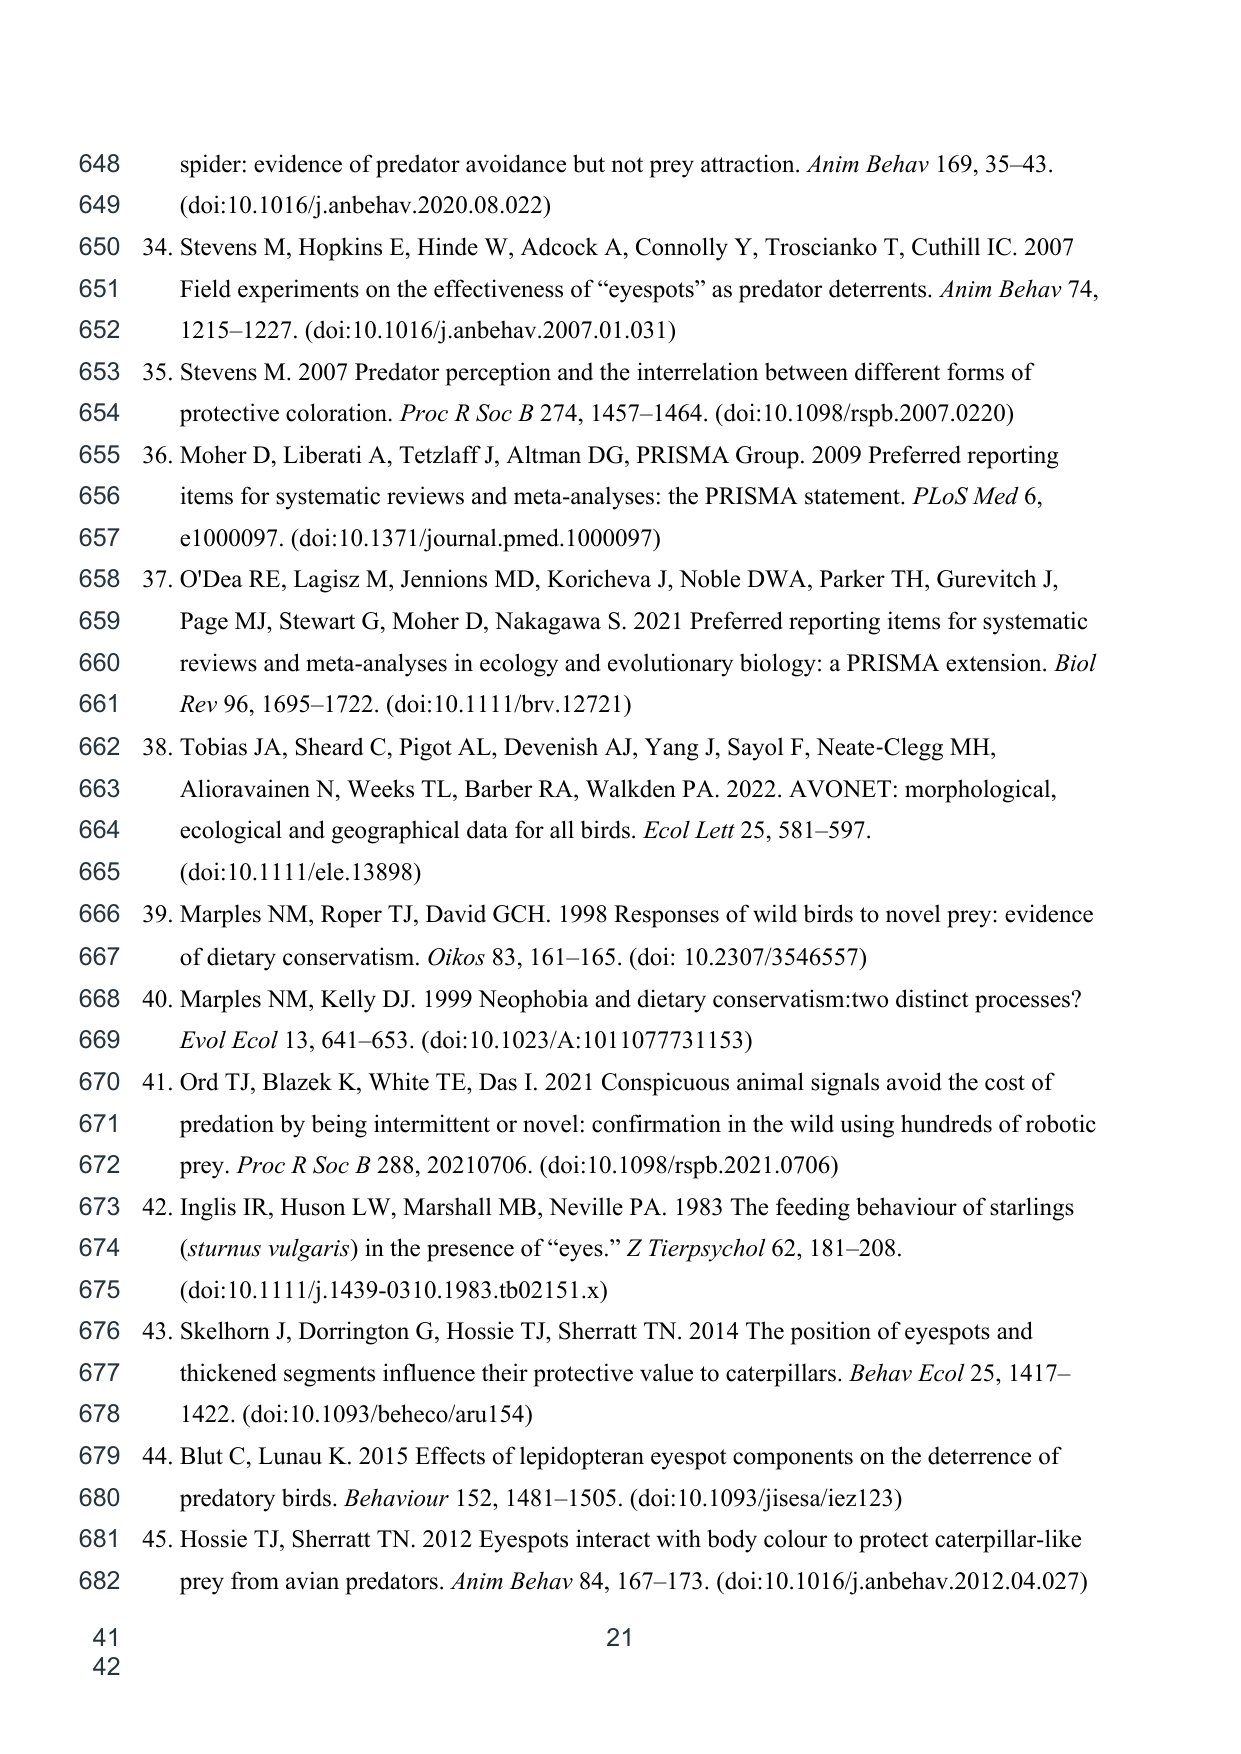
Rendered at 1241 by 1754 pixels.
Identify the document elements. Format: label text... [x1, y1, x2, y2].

list Tobias JA, Sheard C, Pigot AL, Devenish AJ, Yang J, Sayol F, Neate‐Clegg MH, Alioravainen N, Weeks TL, Barber RA, Walkden PA. 2022. AVONET: morphological, ecological and geographical data for all birds. Ecol Lett 25, 581–597. (doi:10.1111/ele.13898) [142, 732, 1109, 886]
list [142, 150, 1109, 219]
list Moher D, Liberati A, Tetzlaff J, Altman DG, PRISMA Group. 2009 Preferred reporting items for systematic reviews and meta-analyses: the PRISMA statement. PLoS Med 6, e1000097. (doi:10.1371/journal.pmed.1000097) [142, 441, 1109, 552]
list Marples NM, Kelly DJ. 1999 Neophobia and dietary conservatism:two distinct processes? Evol Ecol 13, 641–653. (doi:10.1023/A:1011077731153) [142, 985, 1109, 1054]
list Skelhorn J, Dorrington G, Hossie TJ, Sherratt TN. 2014 The position of eyespots and thickened segments influence their protective value to caterpillars. Behav Ecol 25, 1417–1422. (doi:10.1093/beheco/aru154) [142, 1317, 1109, 1428]
list Blut C, Lunau K. 2015 Effects of lepidopteran eyespot components on the deterrence of predatory birds. Behaviour 152, 1481–1505. (doi:10.1093/jisesa/iez123) [142, 1442, 1109, 1511]
list Ord TJ, Blazek K, White TE, Das I. 2021 Conspicuous animal signals avoid the cost of predation by being intermittent or novel: confirmation in the wild using hundreds of robotic prey. Proc R Soc B 288, 20210706. (doi:10.1098/rspb.2021.0706) [142, 1068, 1109, 1179]
list Inglis IR, Huson LW, Marshall MB, Neville PA. 1983 The feeding behaviour of starlings (sturnus vulgaris) in the presence of “eyes.” Z Tierpsychol 62, 181–208. (doi:10.1111/j.1439-0310.1983.tb02151.x) [142, 1193, 1109, 1304]
list O'Dea RE, Lagisz M, Jennions MD, Koricheva J, Noble DWA, Parker TH, Gurevitch J, Page MJ, Stewart G, Moher D, Nakagawa S. 2021 Preferred reporting items for systematic reviews and meta-analyses in ecology and evolutionary biology: a PRISMA extension. Biol Rev 96, 1695–1722. (doi:10.1111/brv.12721) [142, 566, 1109, 718]
list Hossie TJ, Sherratt TN. 2012 Eyespots interact with body colour to protect caterpillar-like prey from avian predators. Anim Behav 84, 167–173. (doi:10.1016/j.anbehav.2012.04.027) [142, 1525, 1109, 1594]
list Marples NM, Roper TJ, David GCH. 1998 Responses of wild birds to novel prey: evidence of dietary conservatism. Oikos 83, 161–165. (doi: 10.2307/3546557) [142, 900, 1109, 971]
list Stevens M. 2007 Predator perception and the interrelation between different forms of protective coloration. Proc R Soc B 274, 1457–1464. (doi:10.1098/rspb.2007.0220) [142, 358, 1109, 427]
list Stevens M, Hopkins E, Hinde W, Adcock A, Connolly Y, Troscianko T, Cuthill IC. 2007 Field experiments on the effectiveness of “eyespots” as predator deterrents. Anim Behav 74, 1215–1227. (doi:10.1016/j.anbehav.2007.01.031) [142, 233, 1109, 344]
